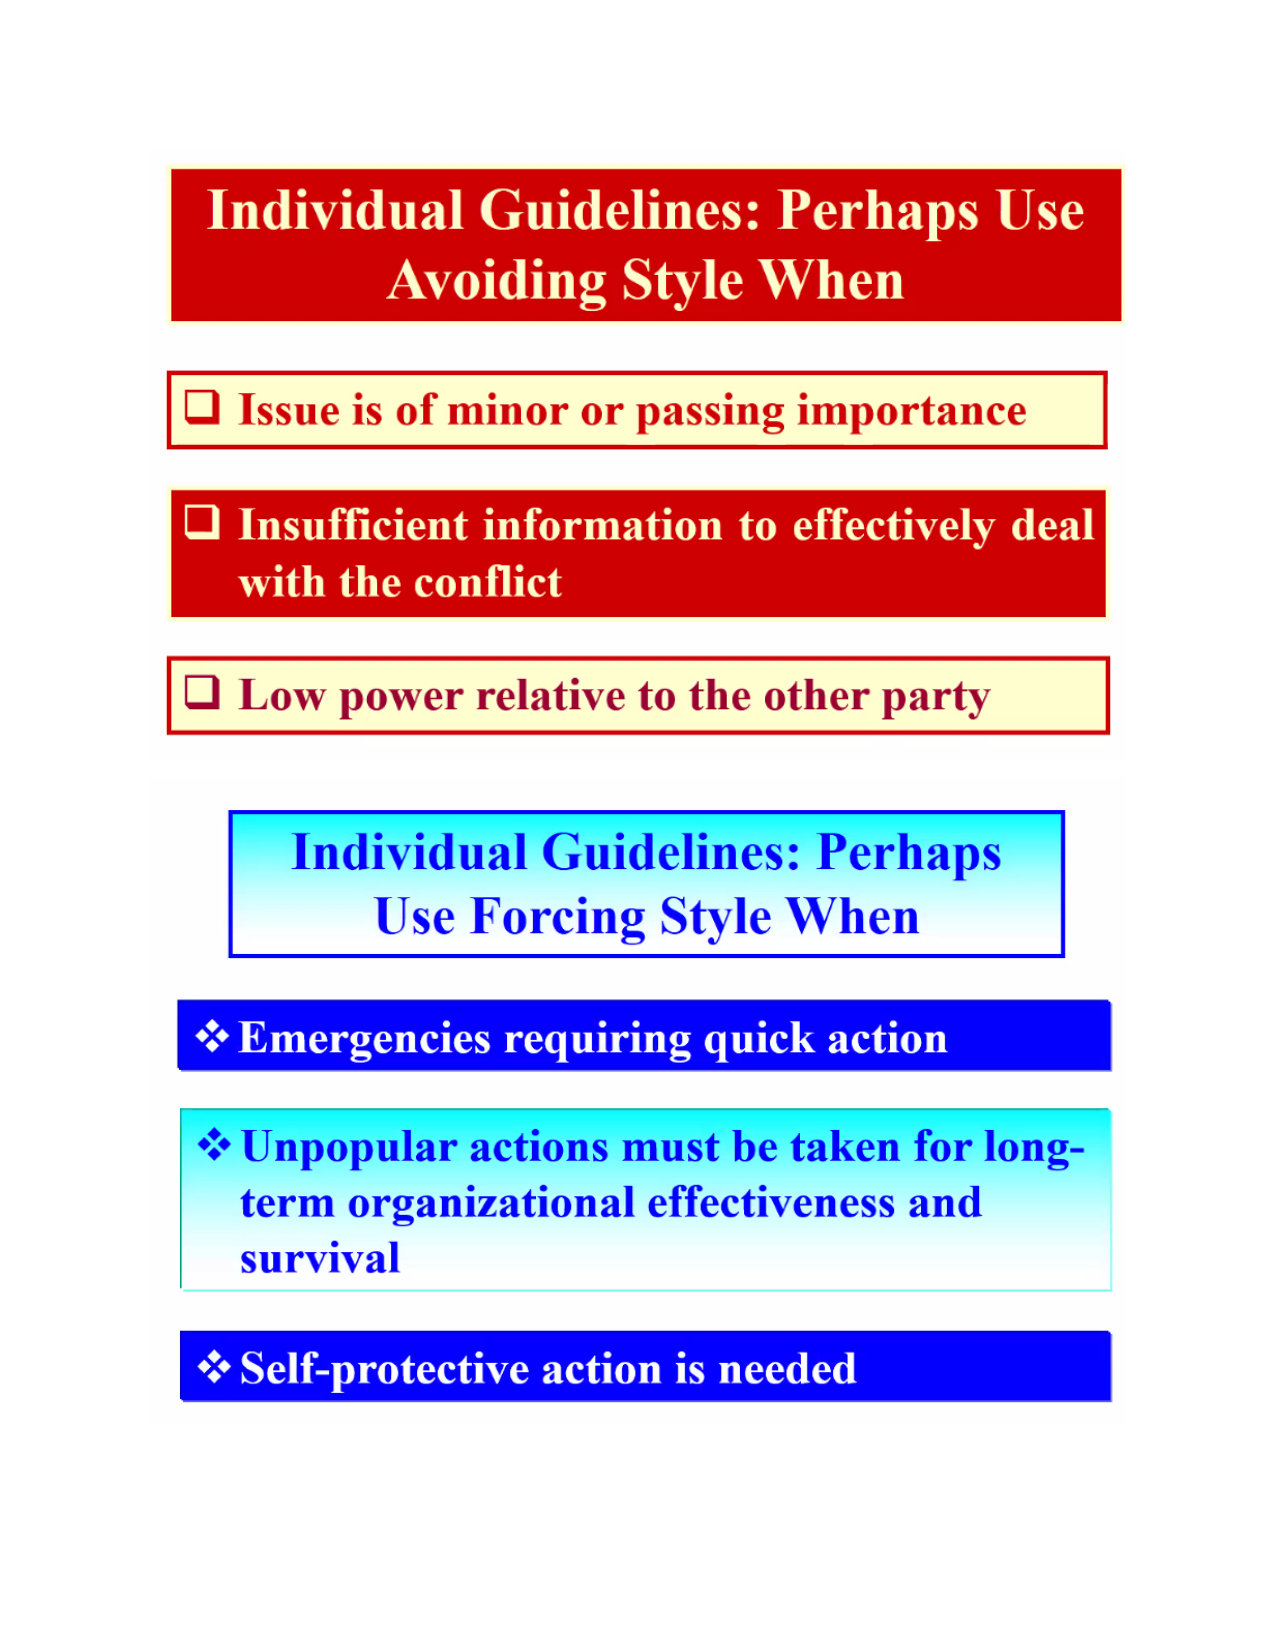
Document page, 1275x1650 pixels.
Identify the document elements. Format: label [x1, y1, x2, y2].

picture [150, 150, 1125, 760]
picture [150, 778, 1125, 1425]
